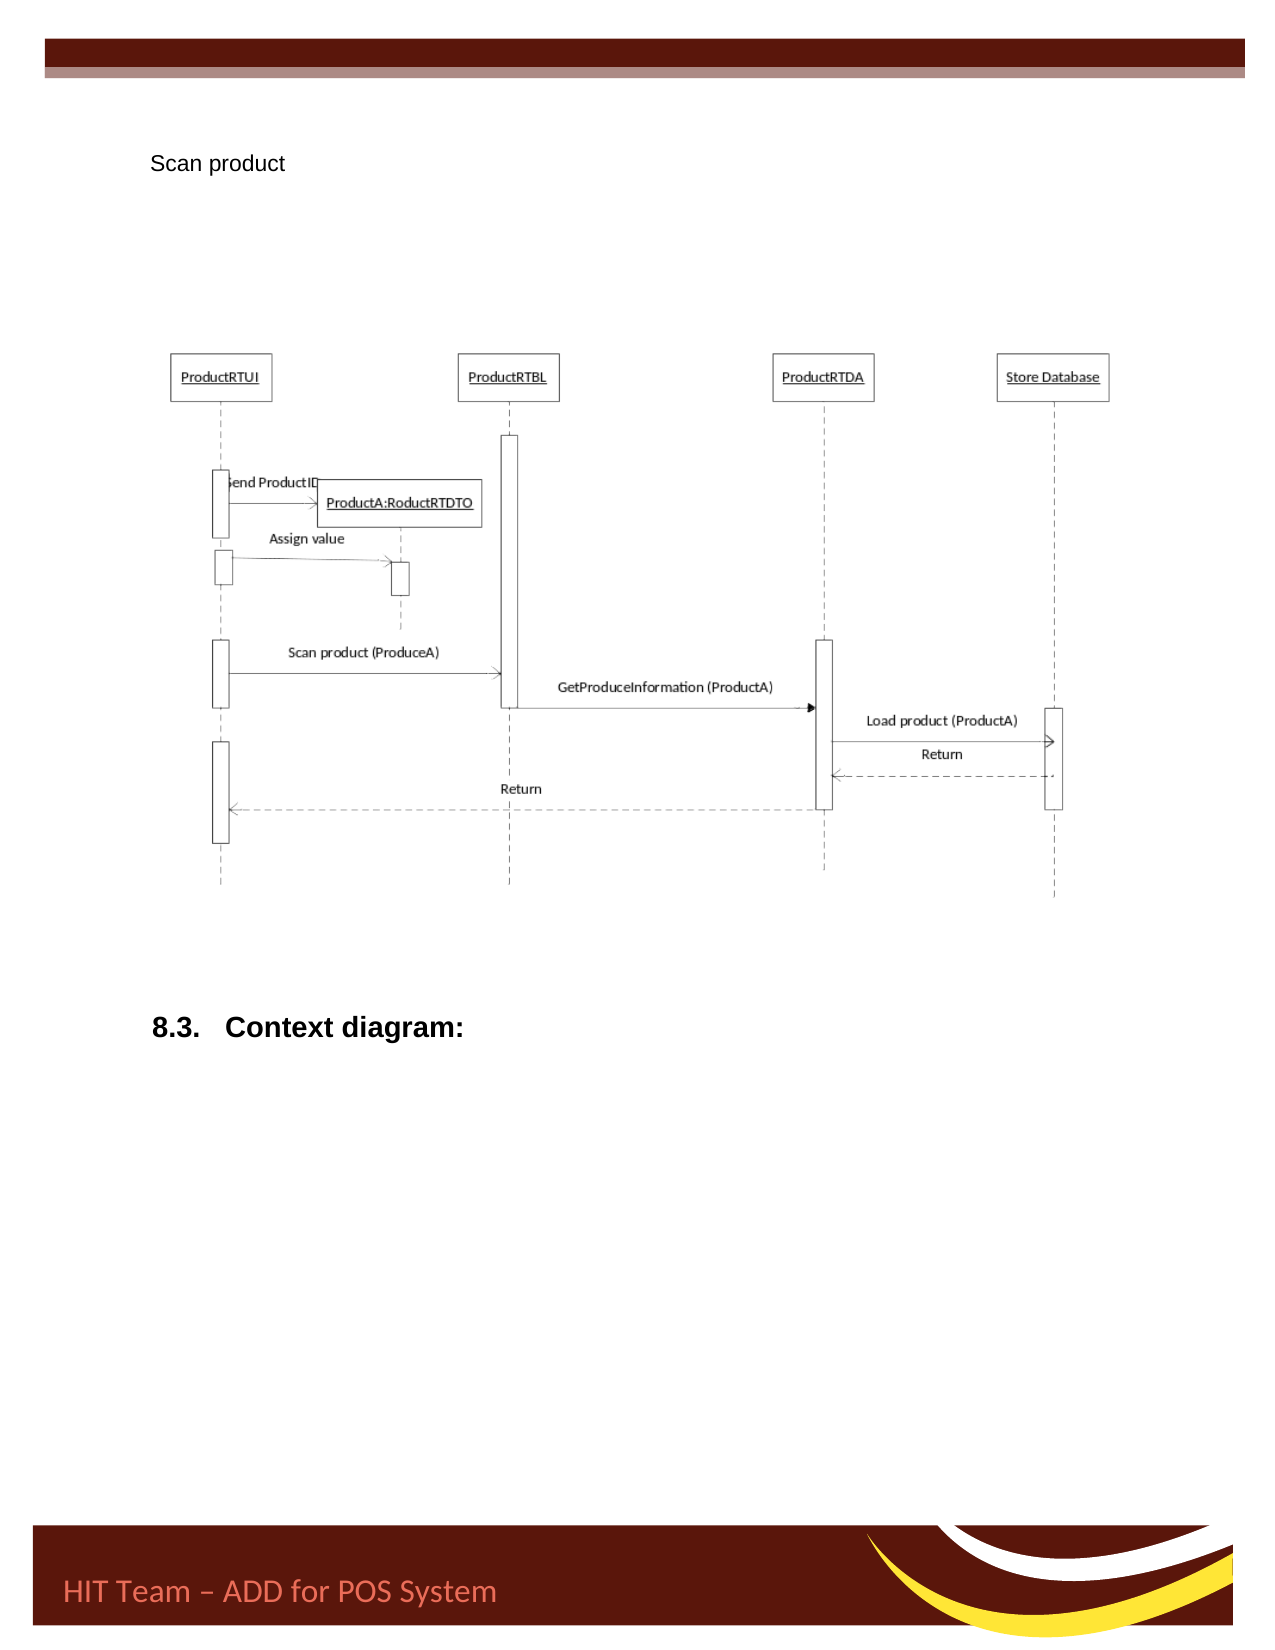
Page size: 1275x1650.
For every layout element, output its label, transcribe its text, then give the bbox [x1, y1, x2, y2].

text Scan product [150, 150, 1125, 176]
list Context diagram: [152, 1009, 1125, 1043]
